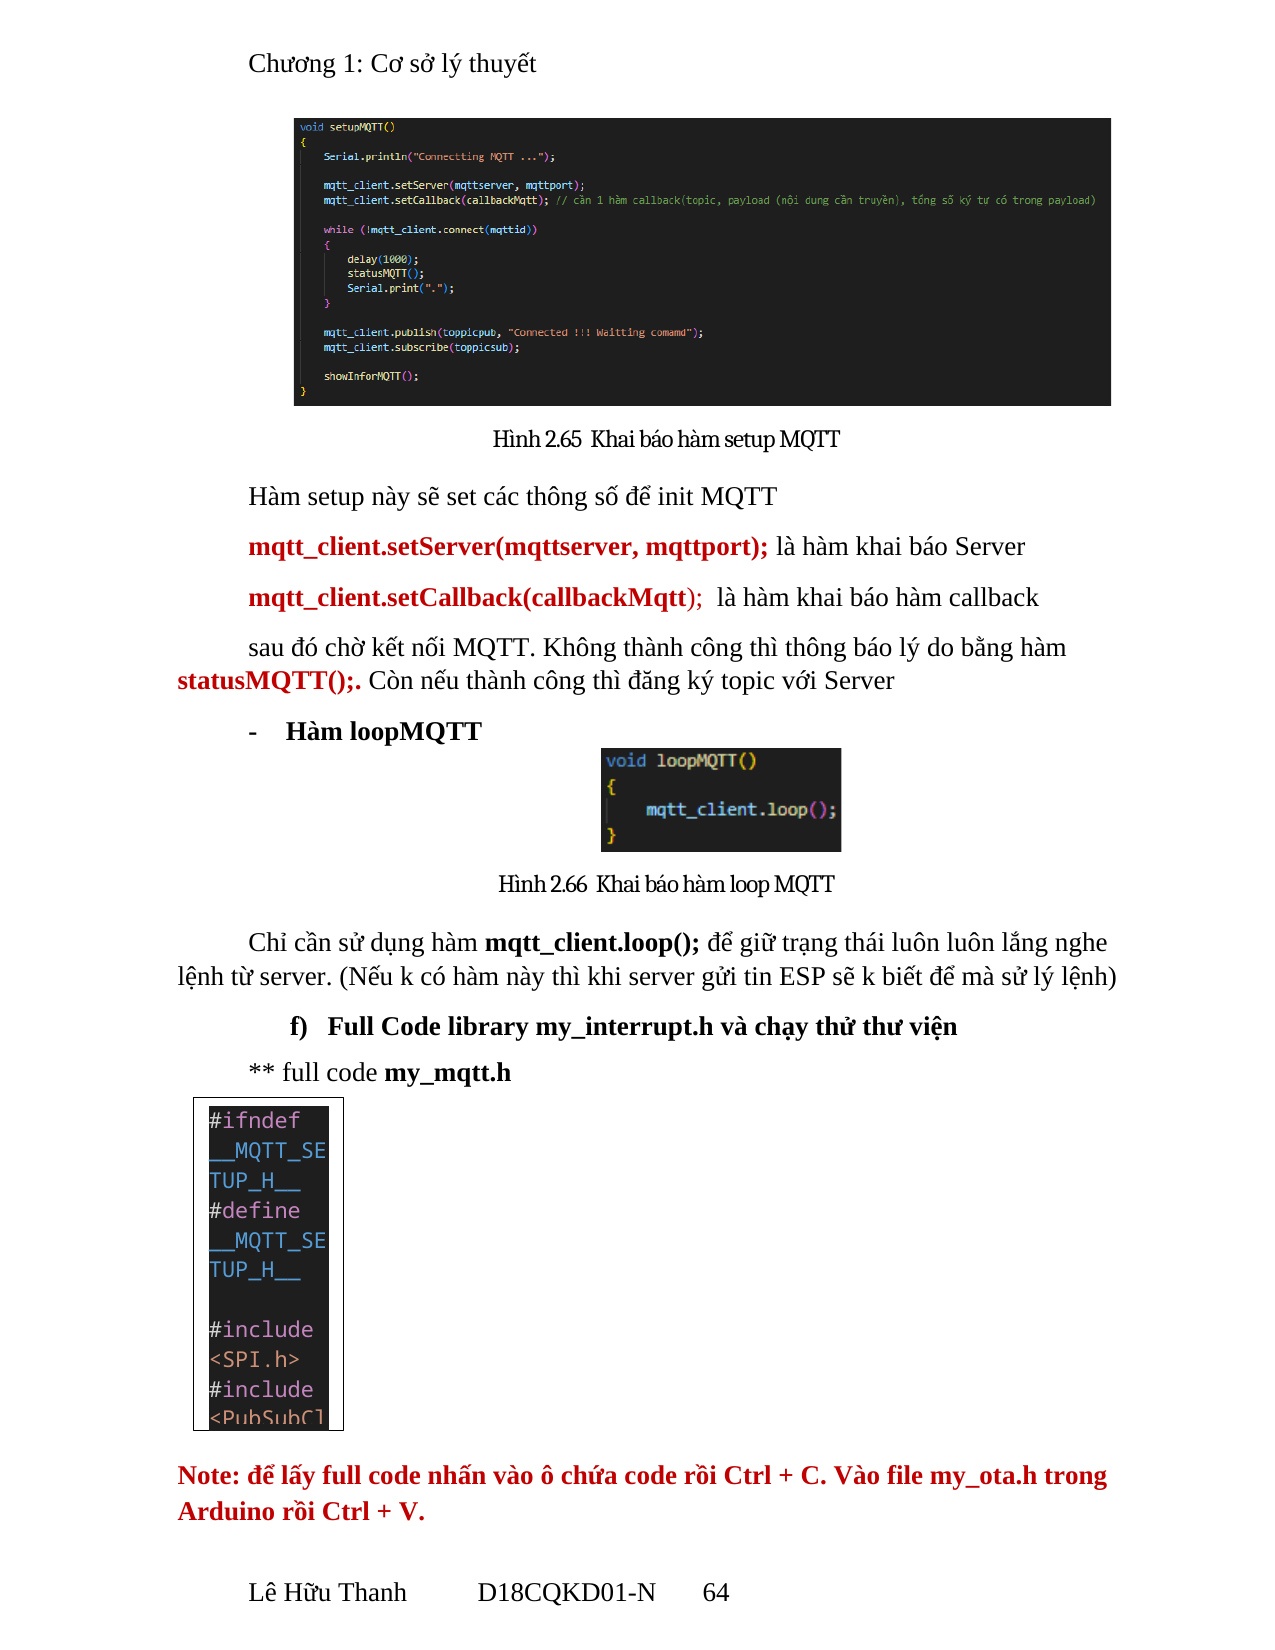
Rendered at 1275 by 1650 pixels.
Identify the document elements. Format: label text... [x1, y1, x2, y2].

list Hàm loopMQTT [248, 715, 1157, 746]
text Chỉ cần sử dụng hàm mqtt_client.loop(); để giữ trạng thái luôn luôn lắng nghe lệnh từ server. (Nếu k có hàm này thì khi server gửi tin ESP sẽ k biết để mà sử lý lệnh) [177, 926, 1157, 991]
text mqtt_client.setCallback(callbackMqtt); là hàm khai báo hàm callback [177, 581, 1157, 612]
subtitle Full Code library my_interrupt.h và chạy thử thư viện [290, 1010, 1157, 1041]
text Note: để lấy full code nhấn vào ô chứa code rồi Ctrl + C. Vào file my_ota.h trong Arduino rồi Ctrl + V. [177, 1106, 1157, 1526]
text ** full code my_mqtt.h [177, 1056, 1157, 1087]
title Hình 2.65 Khai báo hàm setup MQTT [177, 425, 1157, 453]
text Hàm setup này sẽ set các thông số để init MQTT [177, 480, 1157, 511]
title Hình 2.66 Khai báo hàm loop MQTT [177, 870, 1157, 899]
text mqtt_client.setServer(mqttserver, mqttport); là hàm khai báo Server [177, 531, 1157, 562]
picture [293, 118, 1112, 406]
text sau đó chờ kết nối MQTT. Không thành công thì thông báo lý do bằng hàm statusMQTT();. Còn nếu thành công thì đăng ký topic với Server [177, 631, 1157, 696]
picture [601, 748, 842, 852]
